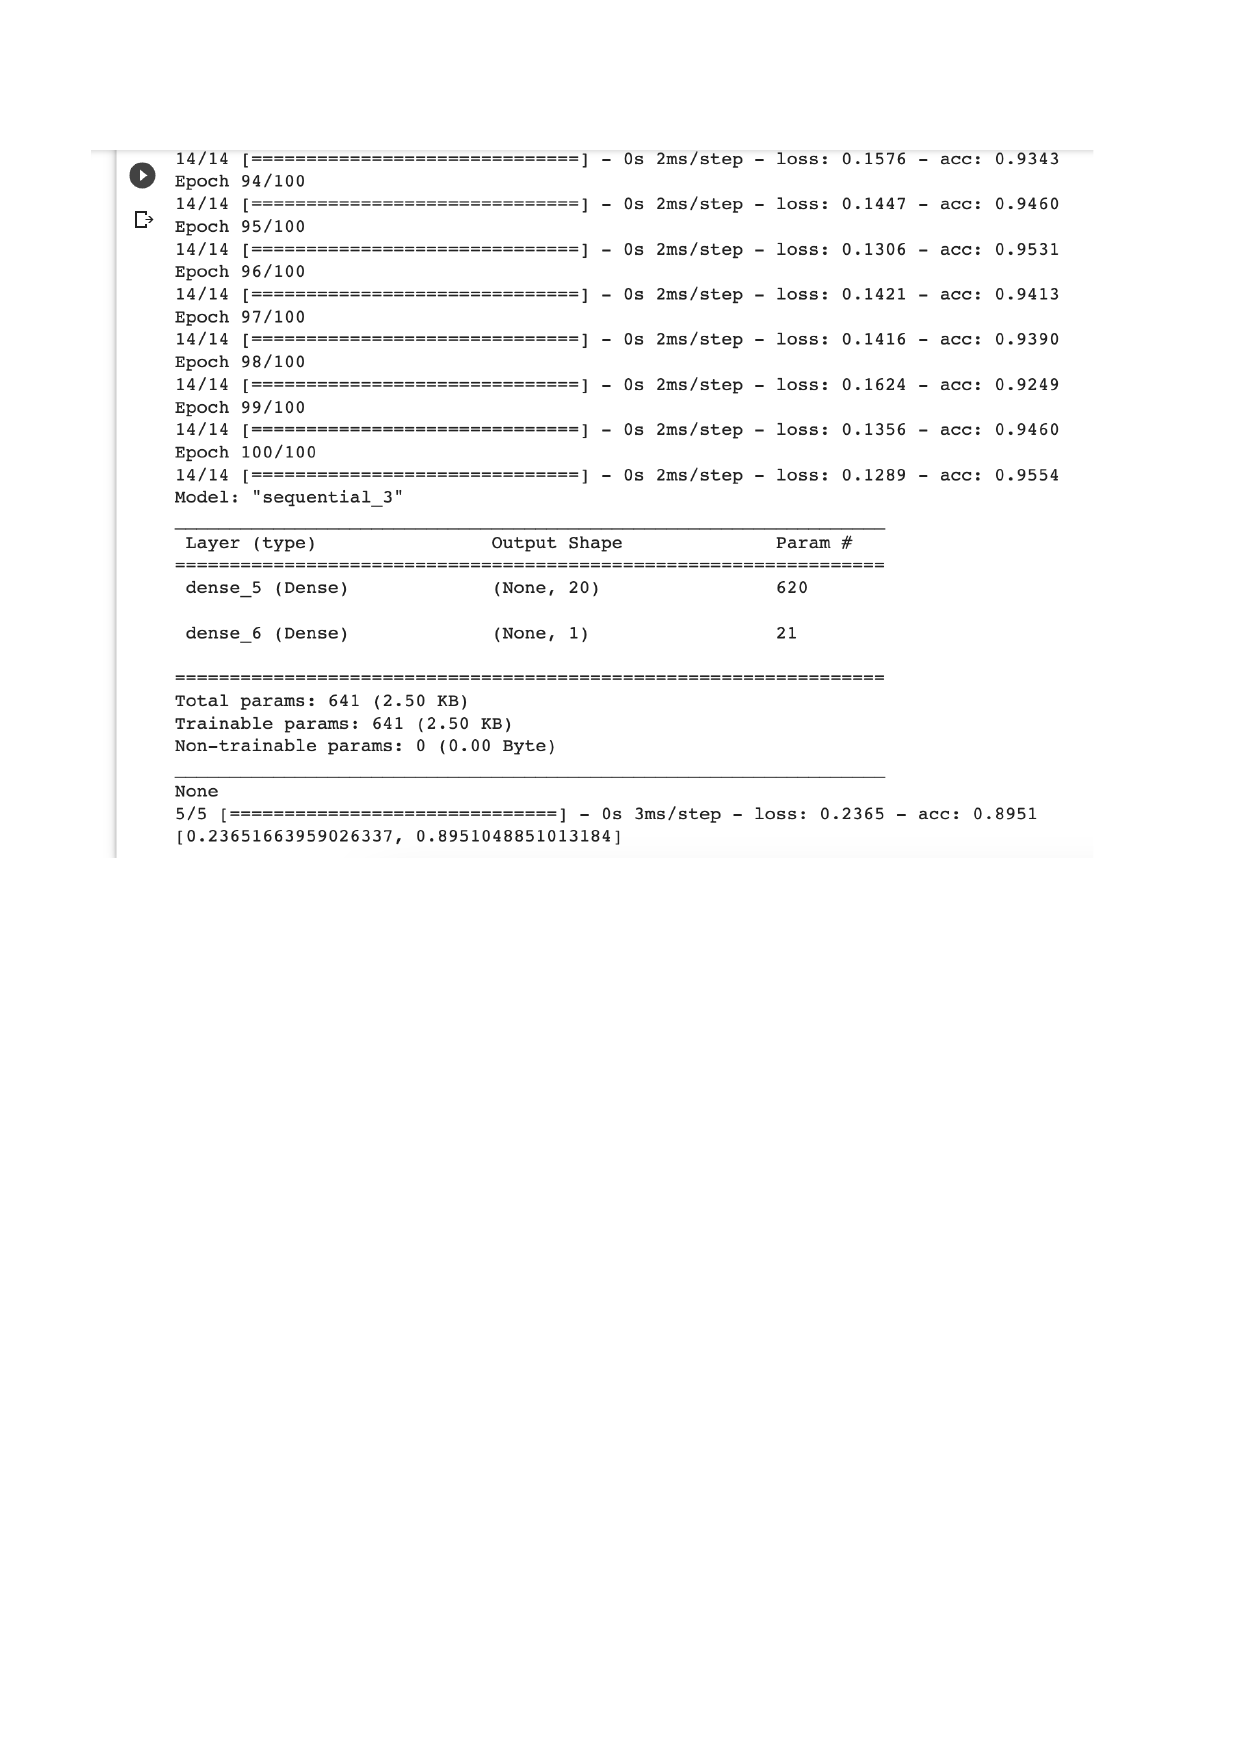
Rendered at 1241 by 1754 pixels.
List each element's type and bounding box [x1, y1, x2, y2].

picture [91, 150, 1094, 858]
